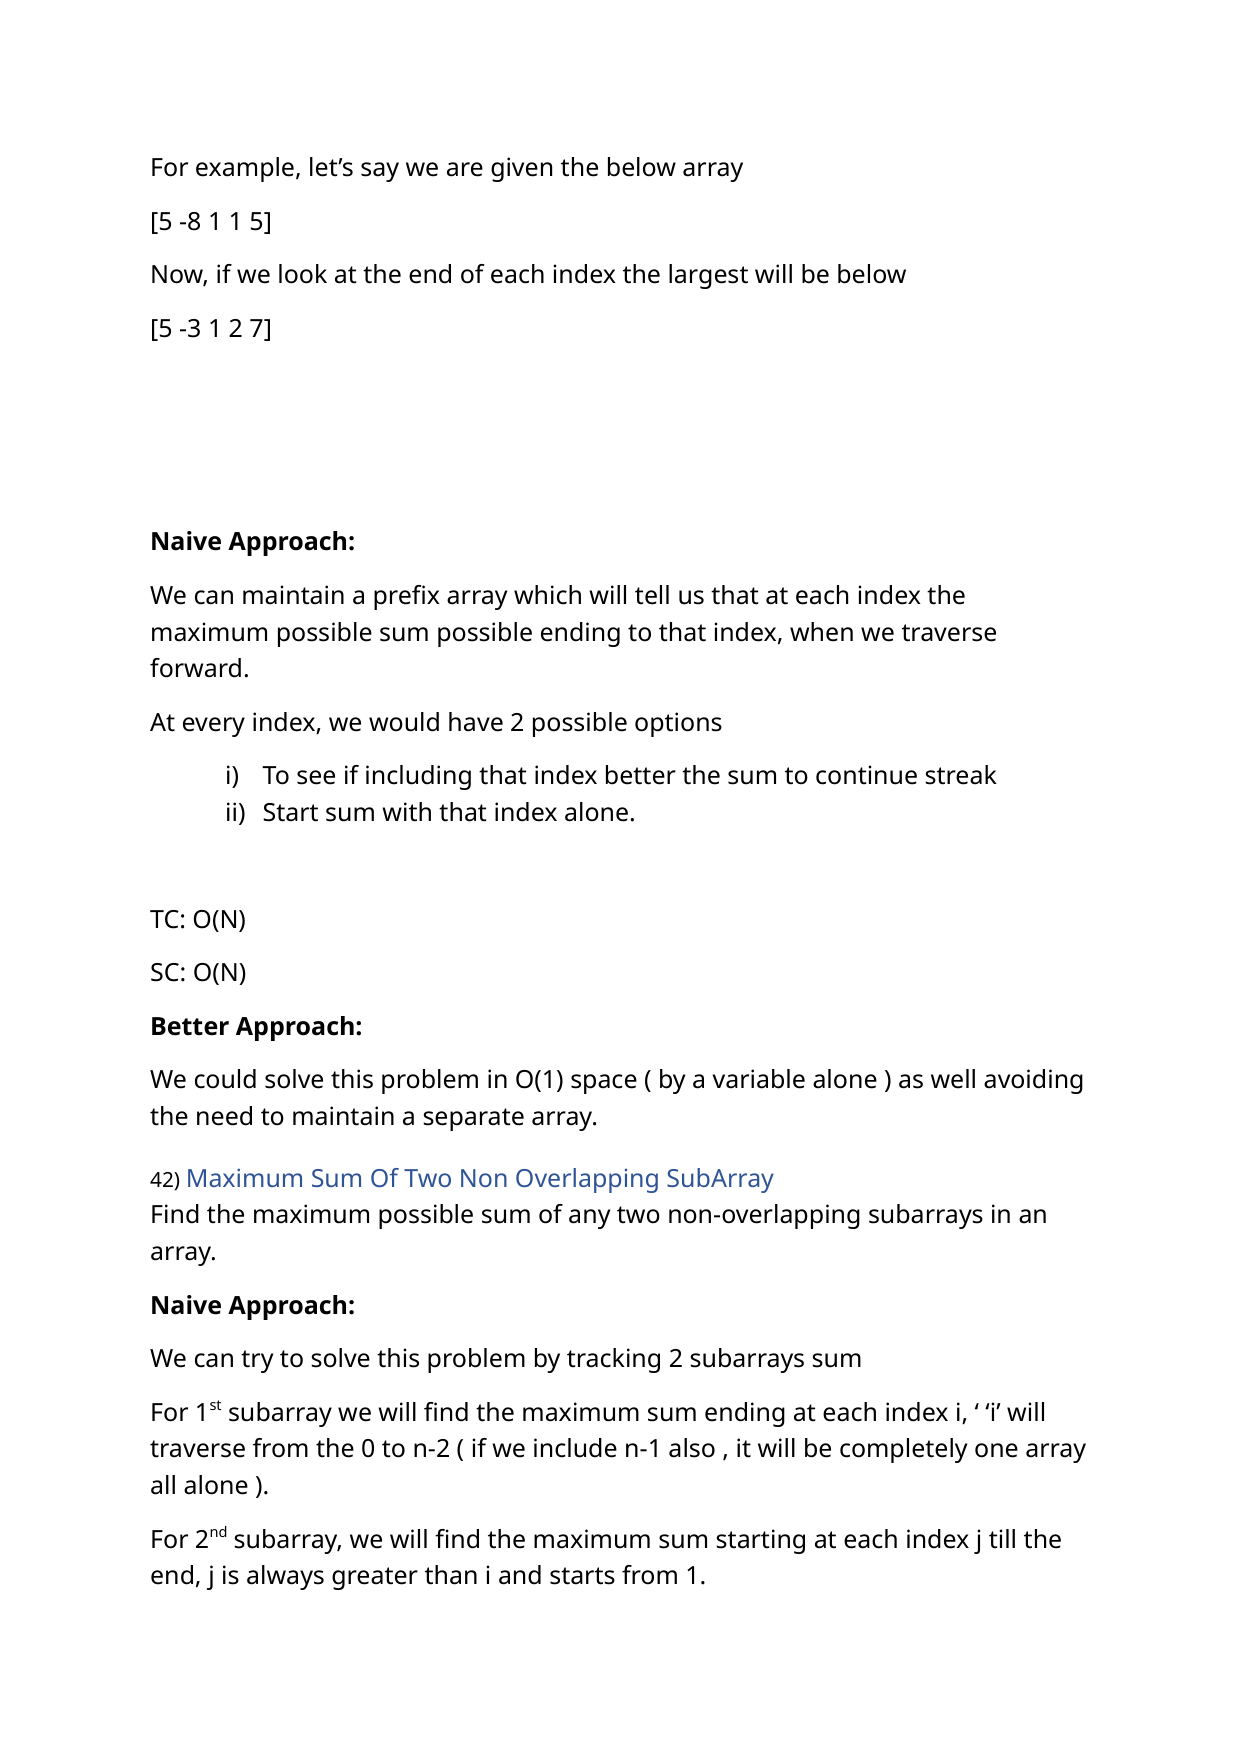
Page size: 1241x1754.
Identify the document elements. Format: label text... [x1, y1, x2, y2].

text TC: O(N) [150, 902, 1090, 936]
text We could solve this problem in O(1) space ( by a variable alone ) as well avoiding the need to maintain a separate array. [150, 1062, 1090, 1133]
text For 1st subarray we will find the maximum sum ending at each index i, ‘ ‘i’ will traverse from the 0 to n-2 ( if we include n-1 also , it will be completely one array all alone ). [150, 1394, 1090, 1502]
text We can try to solve this problem by tracking 2 subarrays sum [150, 1341, 1090, 1375]
text [5 -8 1 1 5] [150, 203, 1090, 237]
text At every index, we would have 2 possible options [150, 704, 1090, 738]
text For 2nd subarray, we will find the maximum sum starting at each index j till the end, j is always greater than i and starts from 1. [150, 1521, 1090, 1592]
text [5 -3 1 2 7] [150, 310, 1090, 344]
text SC: O(N) [150, 955, 1090, 989]
text Better Approach: [150, 1008, 1090, 1042]
text We can maintain a prefix array which will tell us that at each index the maximum possible sum possible ending to that index, when we traverse forward. [150, 577, 1090, 685]
subtitle Maximum Sum Of Two Non Overlapping SubArray [150, 1160, 1090, 1194]
text Find the maximum possible sum of any two non-overlapping subarrays in an array. [150, 1197, 1090, 1268]
text Naive Approach: [150, 1287, 1090, 1321]
list Start sum with that index alone. [225, 795, 1090, 829]
text Now, if we look at the end of each index the largest will be below [150, 257, 1090, 291]
list To see if including that index better the sum to continue streak [225, 758, 1090, 792]
text Naive Approach: [150, 524, 1090, 558]
text For example, let’s say we are given the below array [150, 150, 1090, 184]
